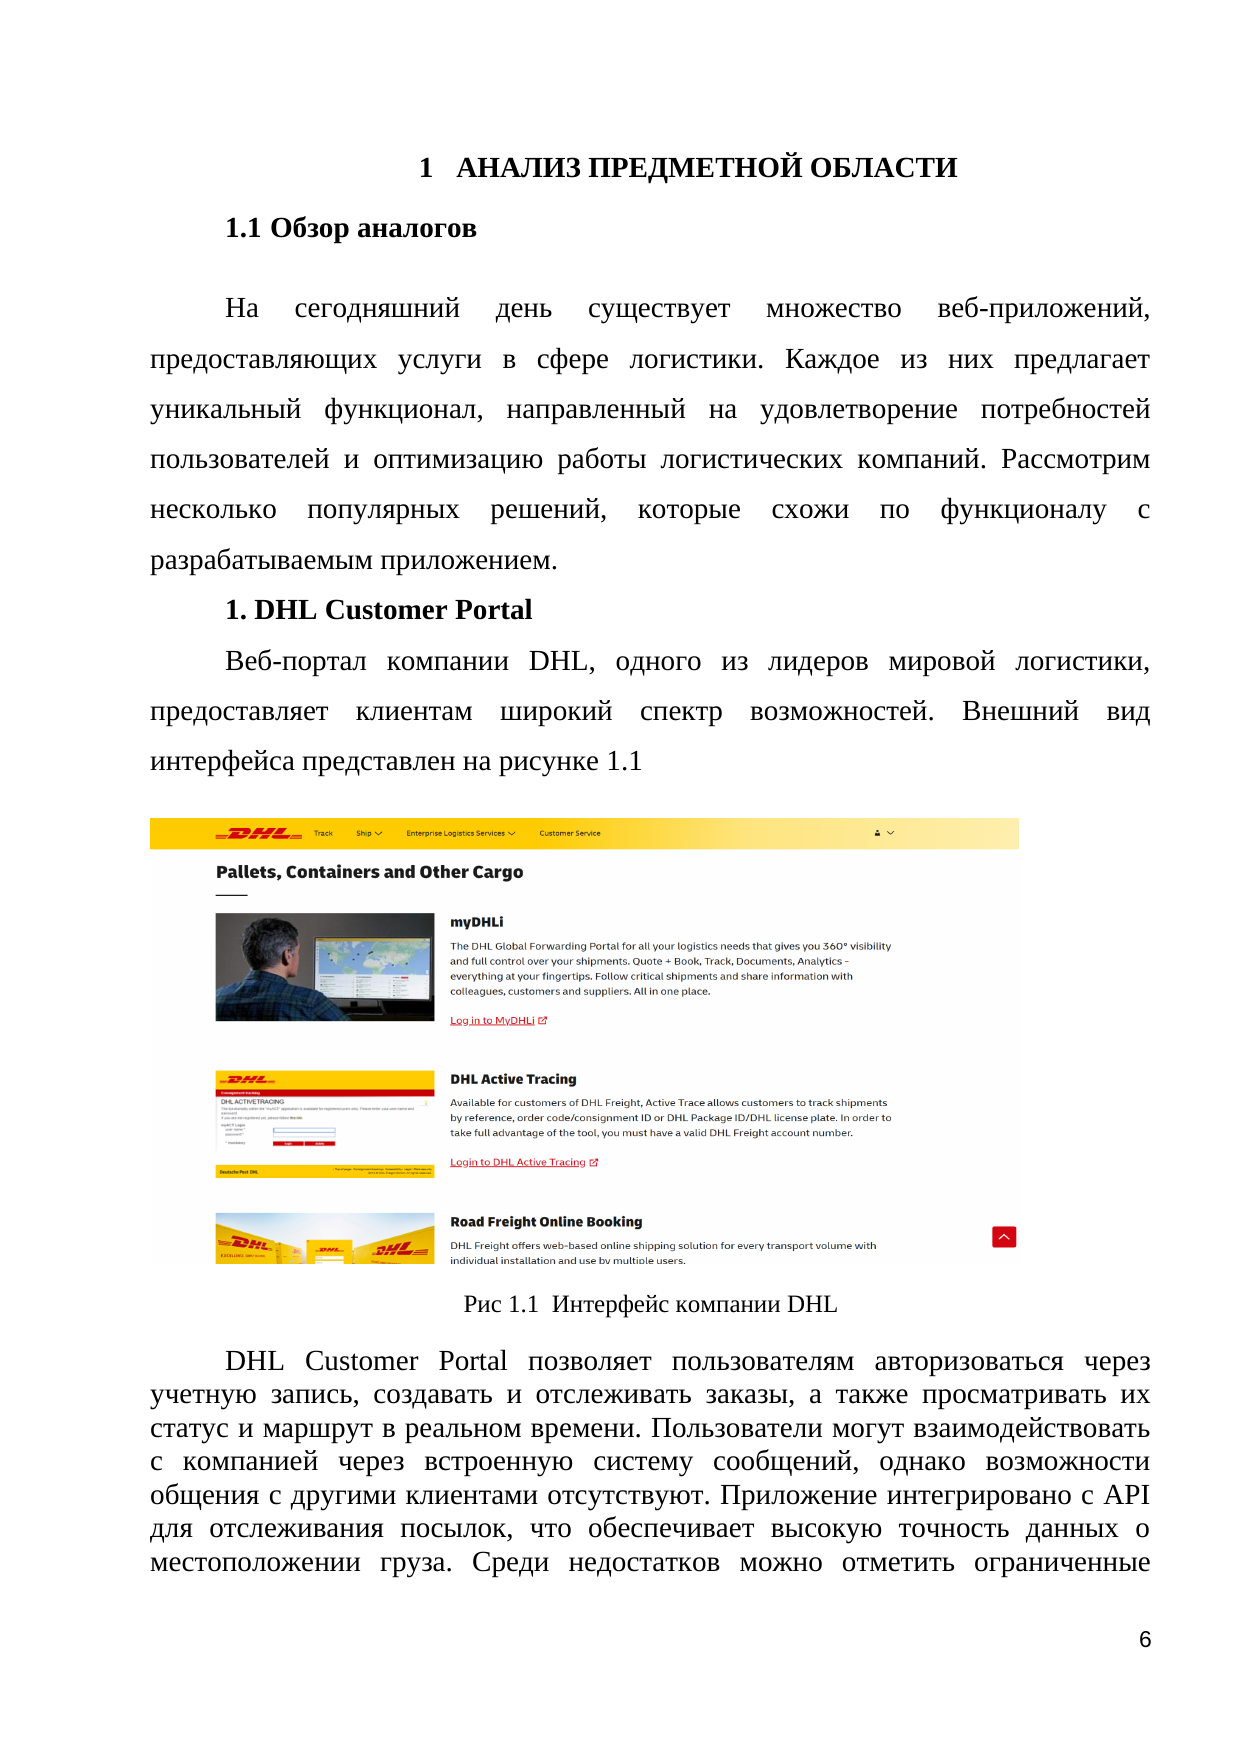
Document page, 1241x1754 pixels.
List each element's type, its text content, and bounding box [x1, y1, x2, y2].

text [150, 1343, 1151, 1577]
text Веб-портал компании DHL, одного из лидеров мировой логистики, предоставляет клиентам широкий спектр возможностей. Внешний вид интерфейса представлен на рисунке 1.1 [150, 643, 1151, 777]
text На сегодняшний день существует множество веб-приложений, предоставляющих услуги в сфере логистики. Каждое из них предлагает уникальный функционал, направленный на удовлетворение потребностей пользователей и оптимизацию работы логистических компаний. Рассмотрим несколько популярных решений, которые схожи по функционалу с разрабатываемым приложением. [150, 290, 1151, 576]
picture [150, 818, 1019, 1264]
subtitle Обзор аналогов [225, 210, 1151, 243]
text Рис 1.1 Интерфейс компании DHL [150, 1289, 1151, 1318]
text 1. DHL Customer Portal [150, 592, 1151, 626]
subtitle АНАЛИЗ ПРЕДМЕТНОЙ ОБЛАСТИ [225, 150, 1151, 183]
